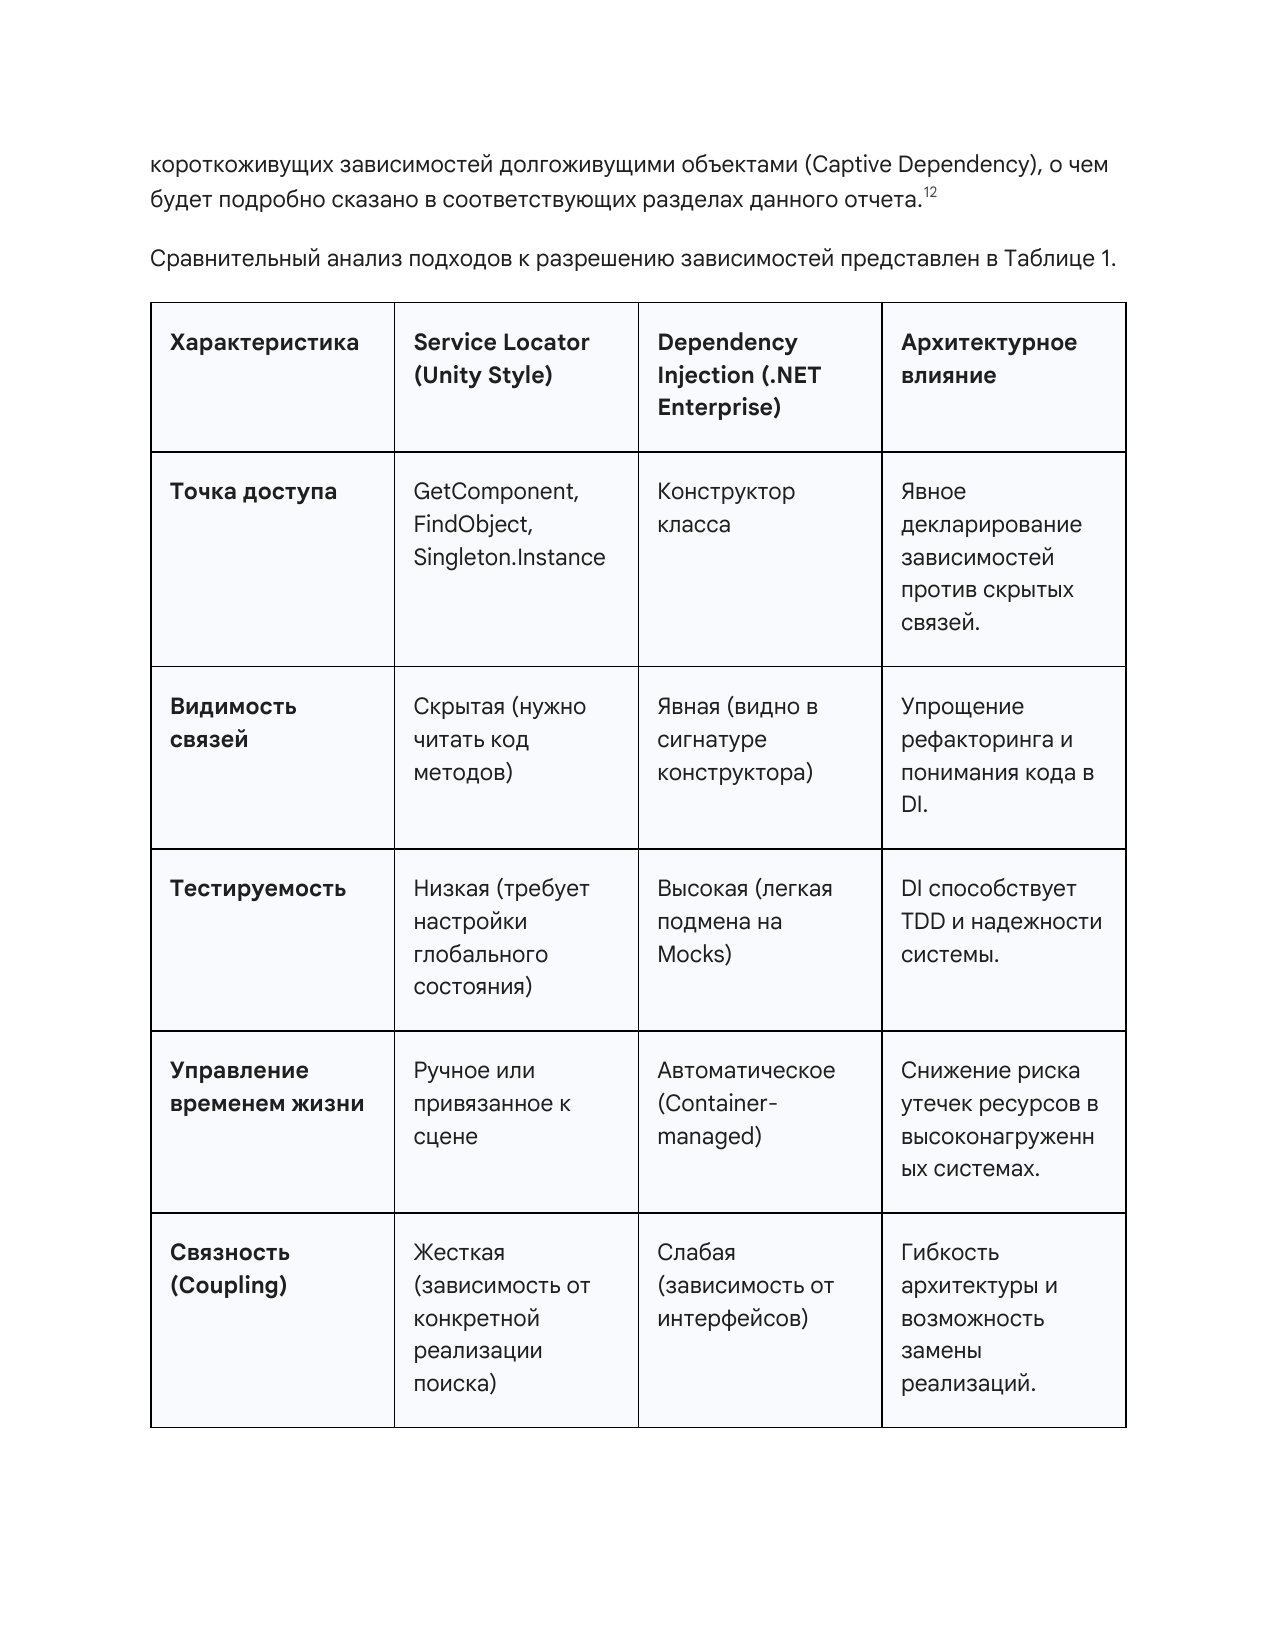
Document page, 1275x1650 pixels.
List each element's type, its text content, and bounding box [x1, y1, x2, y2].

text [150, 150, 1125, 214]
table_cell Гибкость архитектуры и возможность замены реализаций. [883, 1214, 1125, 1427]
table_cell Связность (Coupling) [152, 1214, 394, 1427]
table_cell Управление временем жизни [152, 1032, 394, 1212]
table_header Характеристика [152, 303, 394, 451]
table_header Dependency Injection (.NET Enterprise) [639, 303, 881, 451]
table_cell Тестируемость [152, 850, 394, 1030]
table_cell Видимость связей [152, 667, 394, 848]
table_cell Ручное или привязанное к сцене [395, 1032, 638, 1212]
table_cell Снижение риска утечек ресурсов в высоконагруженных системах. [883, 1032, 1125, 1212]
table_cell Автоматическое (Container-managed) [639, 1032, 881, 1212]
table_cell Слабая (зависимость от интерфейсов) [639, 1214, 881, 1427]
table_cell Высокая (легкая подмена на Mocks) [639, 850, 881, 1030]
table_cell DI способствует TDD и надежности системы. [883, 850, 1125, 1030]
table_cell Явное декларирование зависимостей против скрытых связей. [883, 453, 1125, 666]
table_cell GetComponent, FindObject, Singleton.Instance [395, 453, 638, 666]
text Сравнительный анализ подходов к разрешению зависимостей представлен в Таблице 1. [150, 244, 1125, 273]
table_cell Упрощение рефакторинга и понимания кода в DI. [883, 667, 1125, 848]
table_header Service Locator (Unity Style) [395, 303, 638, 451]
table_header Архитектурное влияние [883, 303, 1125, 451]
table_cell Скрытая (нужно читать код методов) [395, 667, 638, 848]
table_cell Конструктор класса [639, 453, 881, 666]
table_cell Явная (видно в сигнатуре конструктора) [639, 667, 881, 848]
table_cell Низкая (требует настройки глобального состояния) [395, 850, 638, 1030]
table_cell Точка доступа [152, 453, 394, 666]
table_cell Жесткая (зависимость от конкретной реализации поиска) [395, 1214, 638, 1427]
